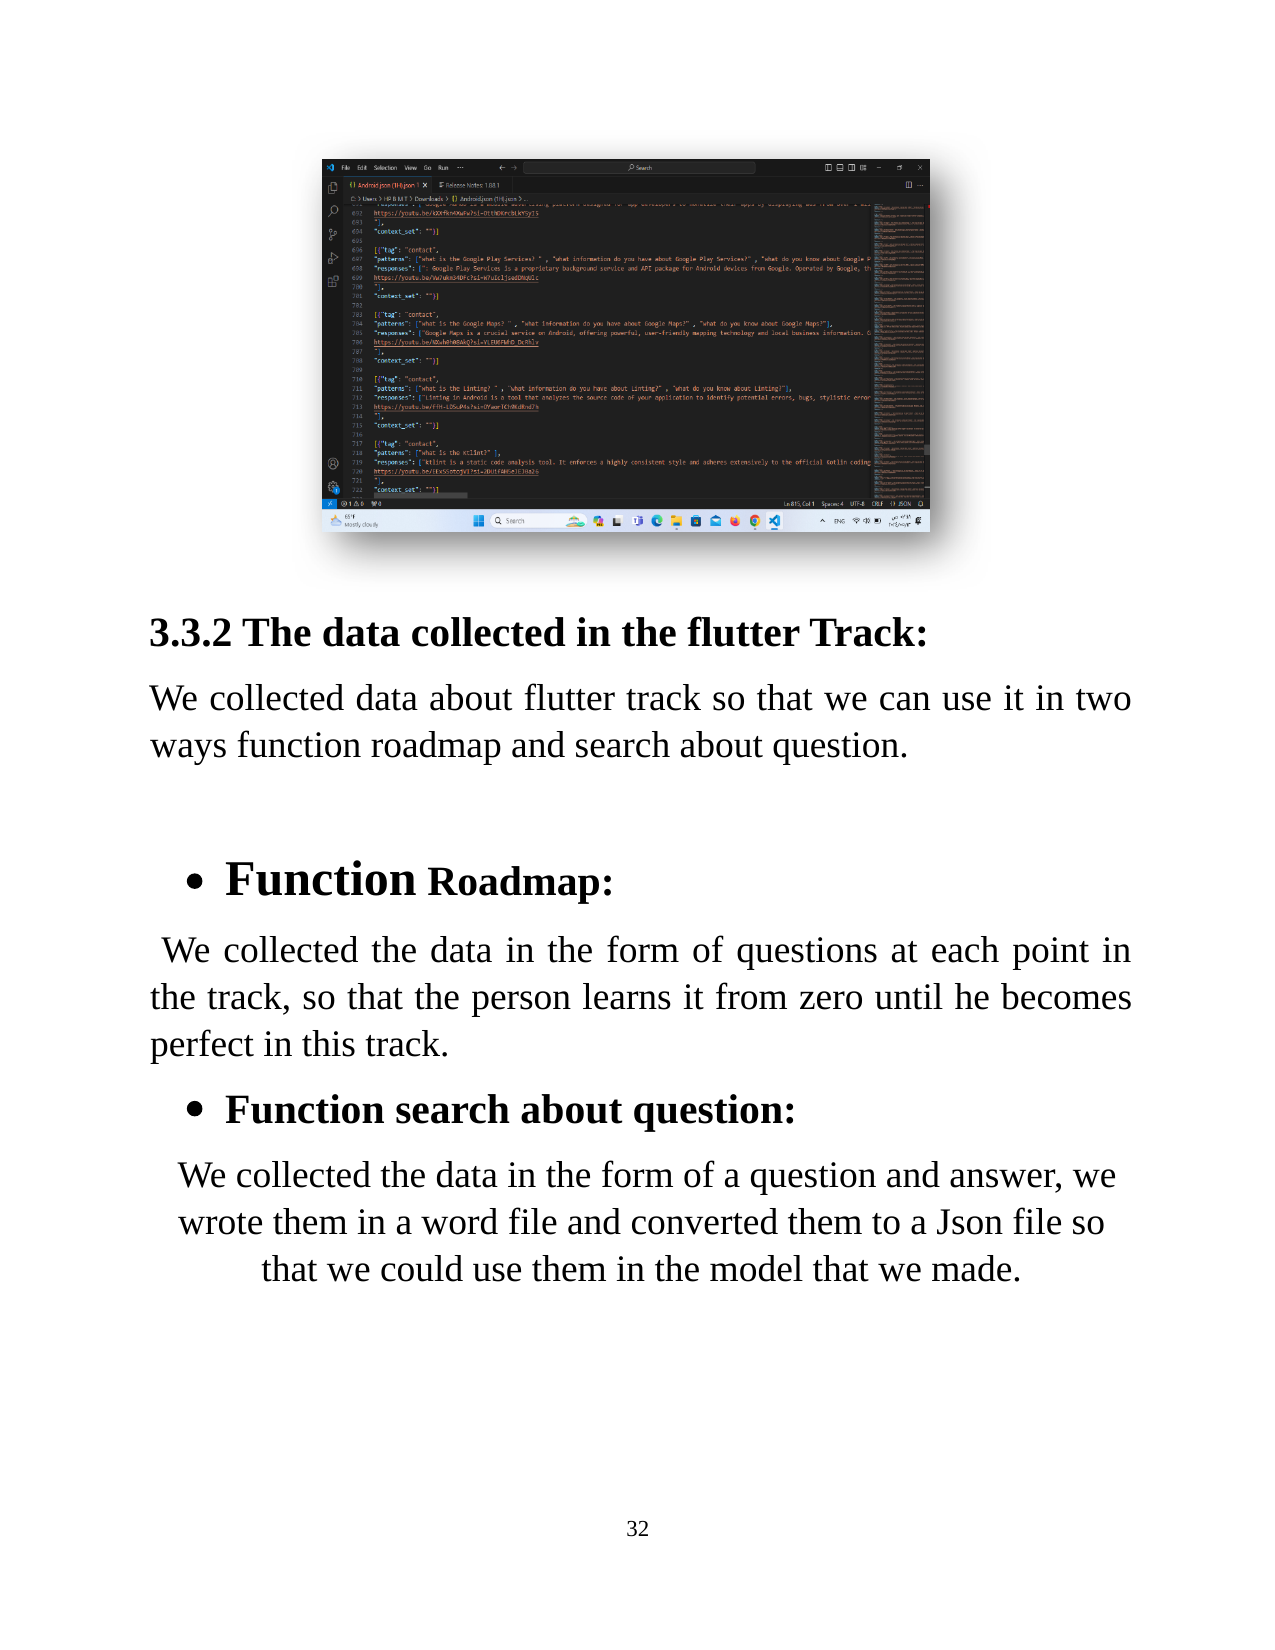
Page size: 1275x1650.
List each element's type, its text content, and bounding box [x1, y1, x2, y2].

list Function search about question: [187, 1084, 1133, 1132]
text We collected the data in the form of a question and answer, we wrote them in a word file and converted them to a Json file so that we could use them in the model that we made. [149, 1153, 1133, 1289]
picture [322, 159, 930, 532]
text 3.3.2 The data collected in the flutter Track: [149, 607, 1133, 655]
text We collected the data in the form of questions at each point in the track, so that the person learns it from zero until he becomes perfect in this track. [149, 928, 1133, 1064]
list Function Roadmap: [187, 849, 1133, 907]
text We collected data about flutter track so that we can use it in two ways function roadmap and search about question. [149, 676, 1133, 766]
